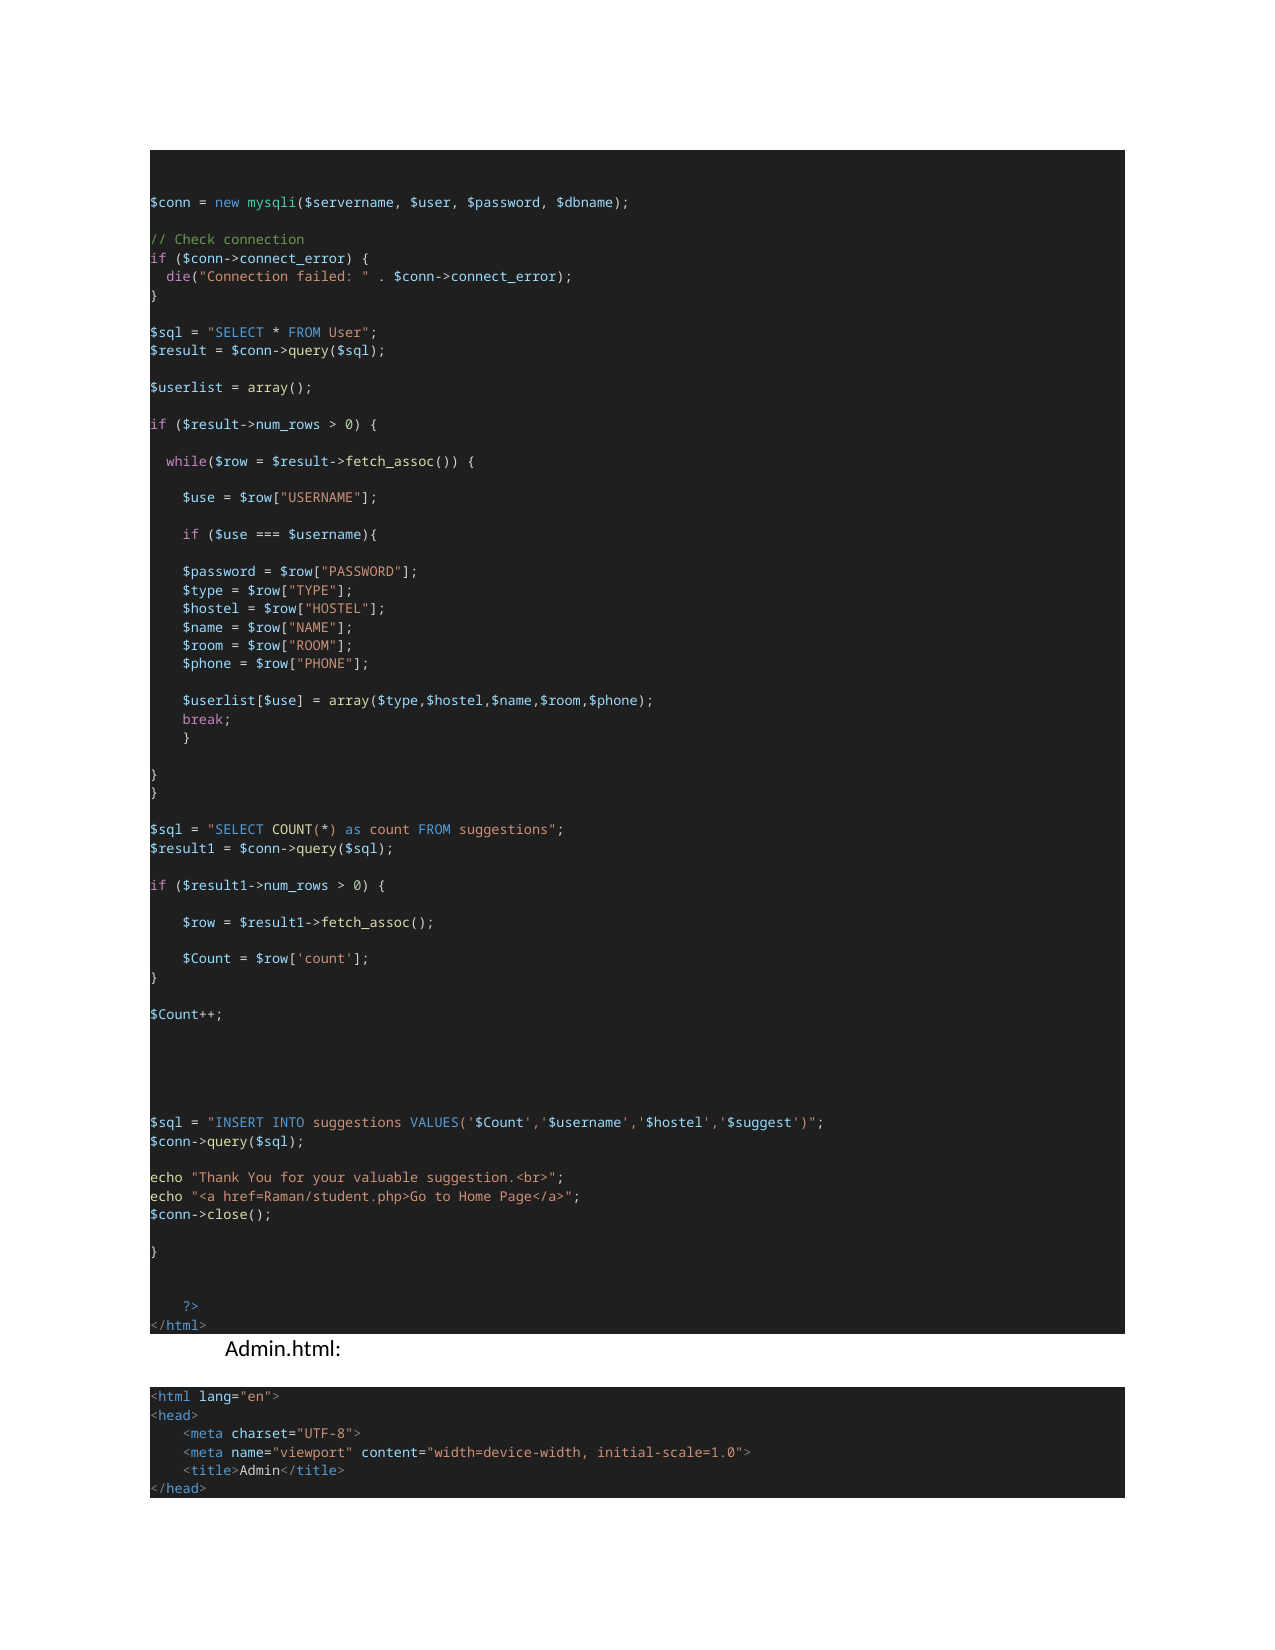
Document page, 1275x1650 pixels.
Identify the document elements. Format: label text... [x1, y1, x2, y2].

text $sql = "INSERT INTO suggestions VALUES('$Count','$username','$hostel','$suggest')"; [150, 1113, 1125, 1131]
text $sql = "SELECT COUNT(*) as count FROM suggestions"; [150, 820, 1125, 839]
text while($row = $result->fetch_assoc()) { [150, 452, 1125, 470]
text $Count = $row['count']; [150, 949, 1125, 968]
text $conn->query($sql); [150, 1131, 1125, 1150]
text } [150, 728, 1125, 747]
text <title>Admin</title> [150, 1461, 1125, 1479]
text <head> [150, 1406, 1125, 1424]
text </html> [150, 1316, 1125, 1334]
text $use = $row["USERNAME"]; [150, 488, 1125, 507]
text } [150, 1242, 1125, 1261]
text $Count++; [150, 1005, 1125, 1023]
text $hostel = $row["HOSTEL"]; [150, 599, 1125, 617]
text $sql = "SELECT * FROM User"; [150, 322, 1125, 341]
text $phone = $row["PHONE"]; [150, 654, 1125, 673]
list Admin.html: [225, 1334, 1125, 1362]
text $userlist[$use] = array($type,$hostel,$name,$room,$phone); [150, 691, 1125, 710]
text echo "Thank You for your valuable suggestion.<br>"; [150, 1168, 1125, 1187]
text break; [150, 710, 1125, 728]
text $type = $row["TYPE"]; [150, 581, 1125, 599]
text if ($result->num_rows > 0) { [150, 415, 1125, 433]
text } [150, 765, 1125, 783]
text if ($conn->connect_error) { [150, 249, 1125, 267]
text $password = $row["PASSWORD"]; [150, 562, 1125, 581]
text $conn->close(); [150, 1205, 1125, 1224]
text <meta charset="UTF-8"> [150, 1424, 1125, 1443]
text echo "<a href=Raman/student.php>Go to Home Page</a>"; [150, 1187, 1125, 1205]
text ?> [150, 1297, 1125, 1316]
text $conn = new mysqli($servername, $user, $password, $dbname); [150, 193, 1125, 212]
text $row = $result1->fetch_assoc(); [150, 912, 1125, 931]
text } [150, 783, 1125, 802]
text if ($use === $username){ [150, 525, 1125, 544]
text </head> [150, 1479, 1125, 1498]
text // Check connection [150, 230, 1125, 249]
text } [150, 286, 1125, 304]
text $room = $row["ROOM"]; [150, 636, 1125, 654]
text <html lang="en"> [150, 1387, 1125, 1406]
text } [150, 968, 1125, 986]
text <meta name="viewport" content="width=device-width, initial-scale=1.0"> [150, 1443, 1125, 1461]
text $name = $row["NAME"]; [150, 617, 1125, 636]
text $result = $conn->query($sql); [150, 341, 1125, 359]
text if ($result1->num_rows > 0) { [150, 876, 1125, 894]
text die("Connection failed: " . $conn->connect_error); [150, 267, 1125, 286]
text $userlist = array(); [150, 378, 1125, 396]
text $result1 = $conn->query($sql); [150, 839, 1125, 857]
